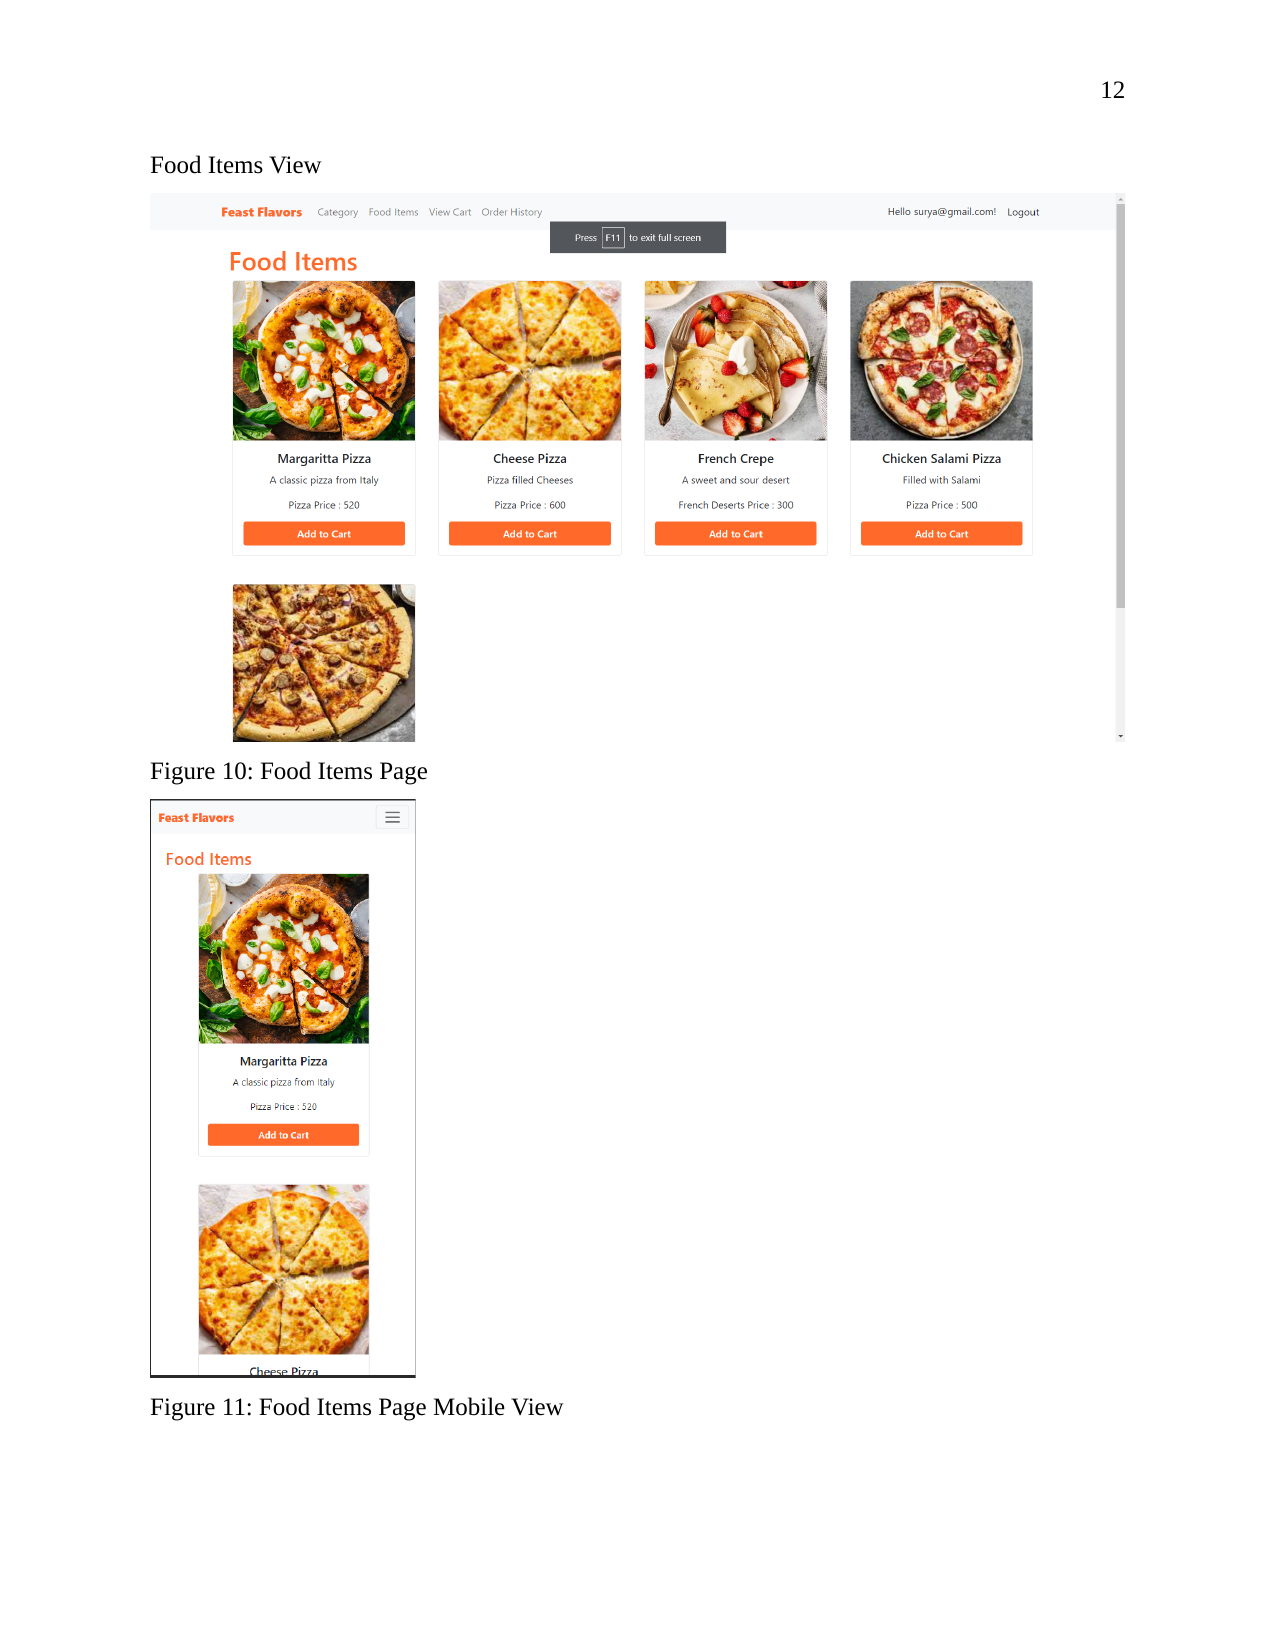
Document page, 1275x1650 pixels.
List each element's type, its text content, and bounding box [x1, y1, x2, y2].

text Food Items View [150, 150, 1125, 179]
picture [150, 799, 416, 1378]
picture [150, 193, 1125, 742]
